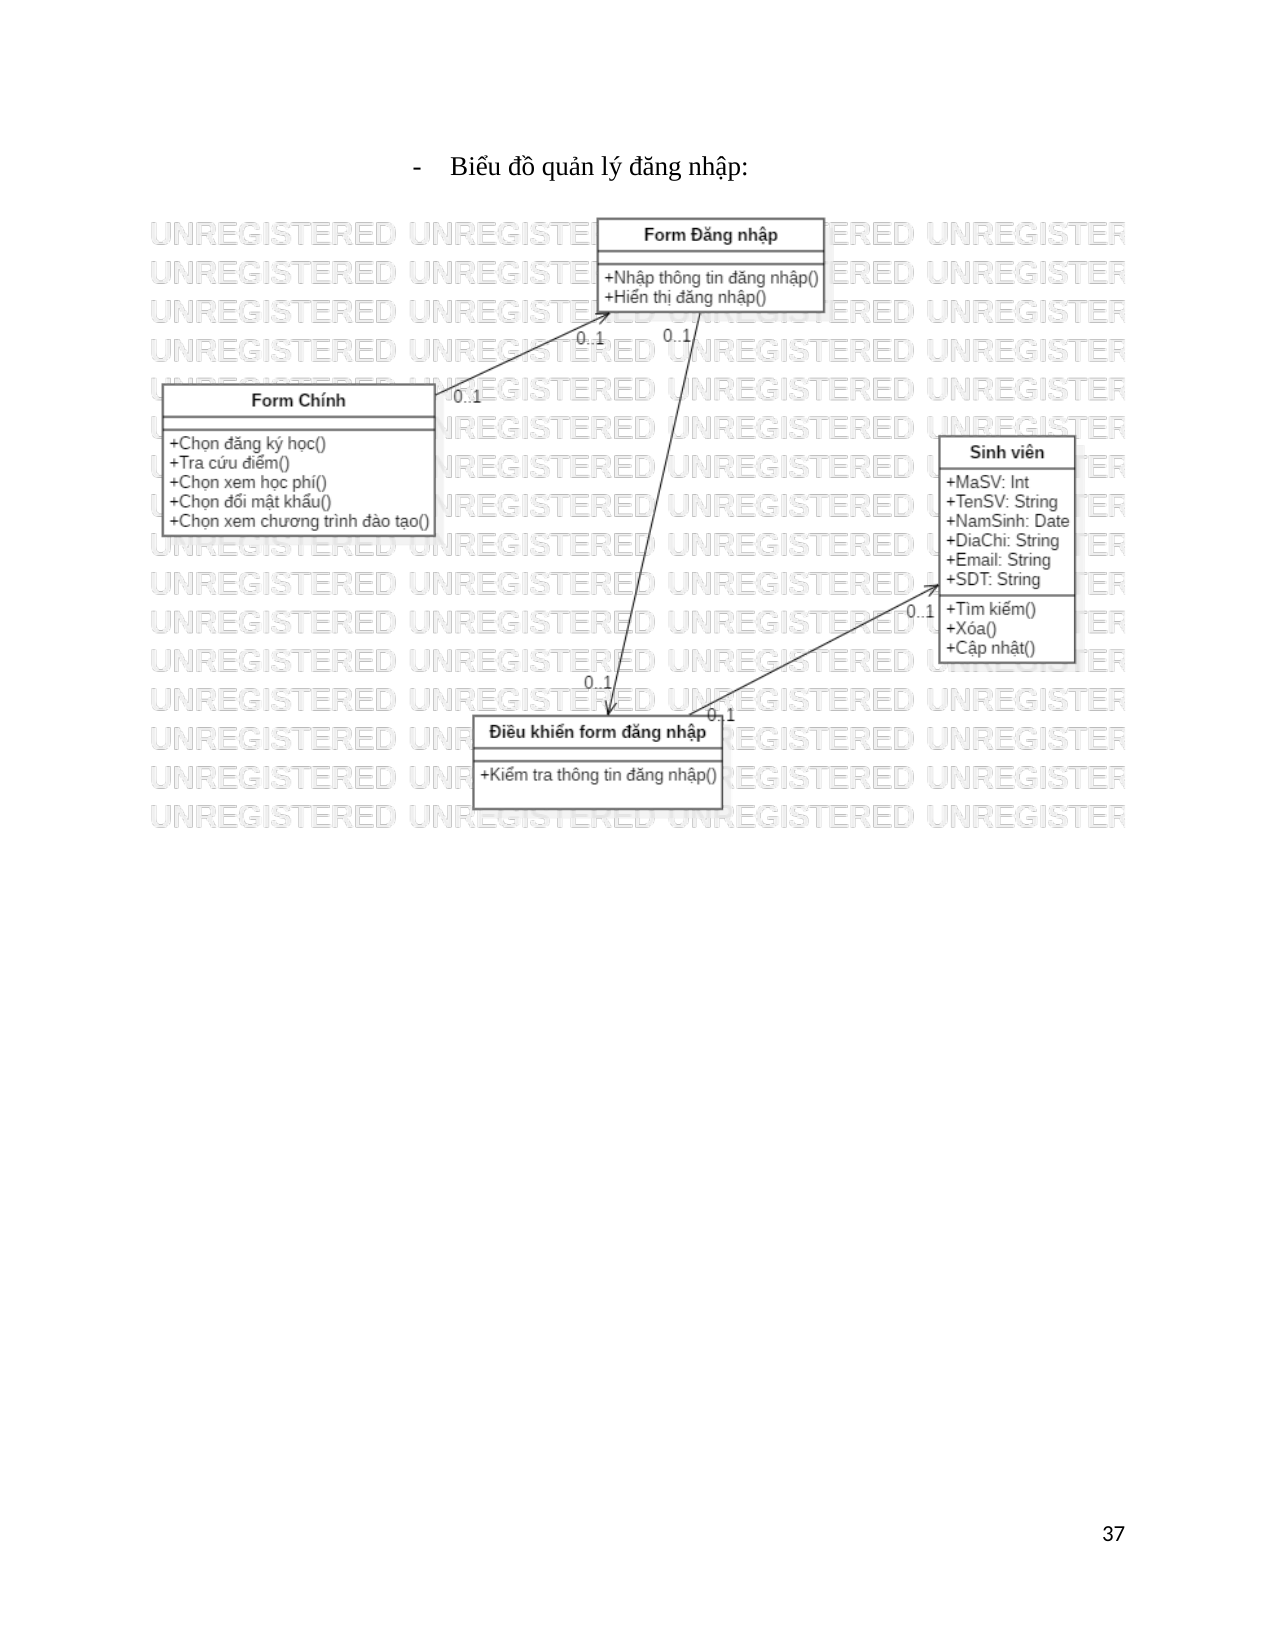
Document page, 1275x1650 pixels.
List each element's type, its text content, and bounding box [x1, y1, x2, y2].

list Biểu đồ quản lý đăng nhập: [412, 150, 1125, 181]
picture [150, 206, 1125, 861]
